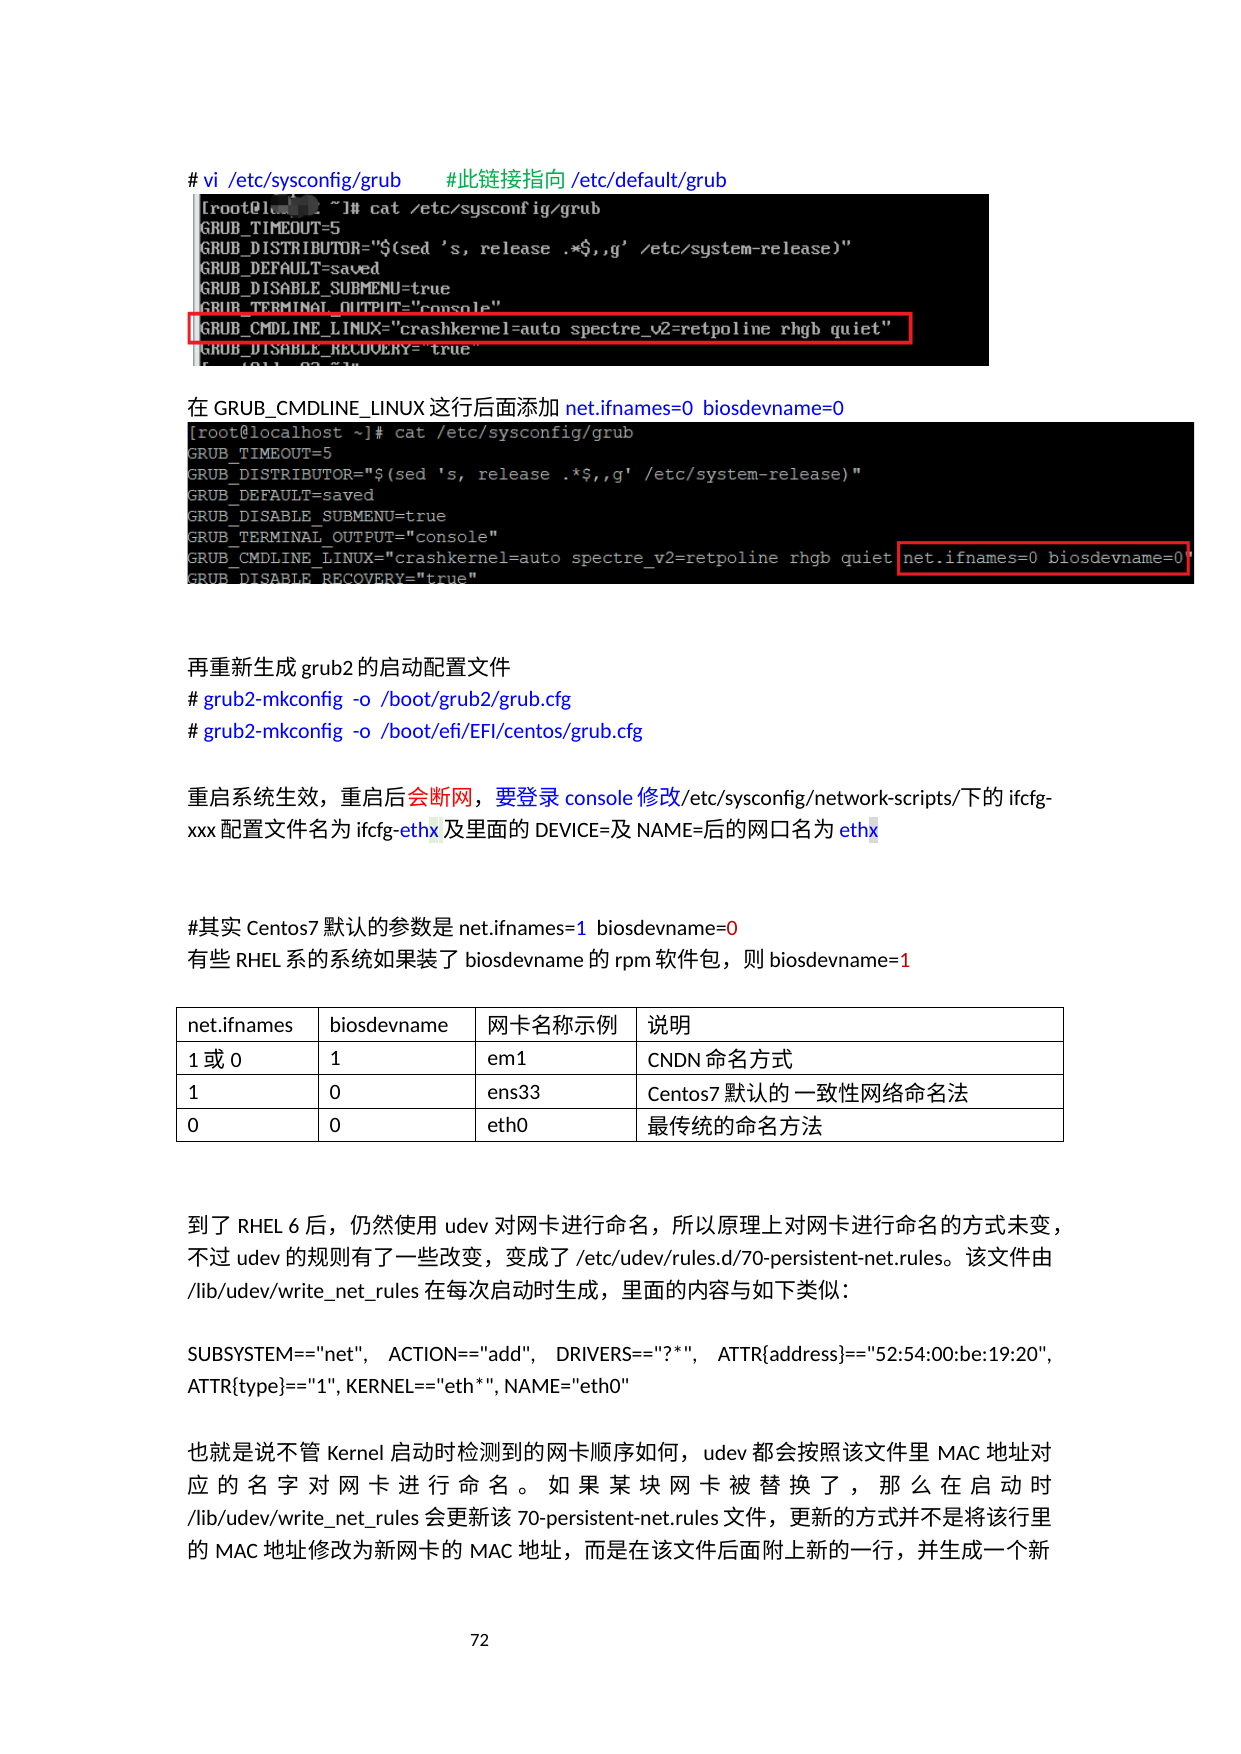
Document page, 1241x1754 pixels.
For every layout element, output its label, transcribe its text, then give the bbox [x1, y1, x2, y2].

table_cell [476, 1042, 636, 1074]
text #其实Centos7默认的参数是net.ifnames=1 biosdevname=0 [187, 909, 1053, 942]
text 重启系统生效，重启后会断网，要登录console修改/etc/sysconfig/network-scripts/下的ifcfg-xxx配置文件名为ifcfg-ethx及里面的DEVICE=及NAME=后的网口名为ethx [187, 779, 1053, 844]
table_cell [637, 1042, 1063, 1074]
text # grub2-mkconfig -o /boot/grub2/grub.cfg [187, 682, 1053, 714]
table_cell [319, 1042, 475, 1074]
text # vi /etc/sysconfig/grub #此链接指向 /etc/default/grub [187, 162, 1053, 194]
text SUBSYSTEM=="net", ACTION=="add", DRIVERS=="?*", ATTR{address}=="52:54:00:be:19:20", ATTR{type}=="1", KERNEL=="eth*", NAME="eth0" [187, 1337, 1053, 1402]
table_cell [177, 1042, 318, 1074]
text 再重新生成grub2的启动配置文件 [187, 649, 1053, 682]
picture [187, 194, 989, 366]
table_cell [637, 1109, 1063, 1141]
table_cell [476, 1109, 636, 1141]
text 到了 RHEL 6 后，仍然使用 udev 对网卡进行命名，所以原理上对网卡进行命名的方式未变，不过 udev 的规则有了一些改变，变成了 /etc/udev/rules.d/70-persistent-net.rules。该文件由 /lib/udev/write_net_rules 在每次启动时生成，里面的内容与如下类似： [187, 1207, 1053, 1305]
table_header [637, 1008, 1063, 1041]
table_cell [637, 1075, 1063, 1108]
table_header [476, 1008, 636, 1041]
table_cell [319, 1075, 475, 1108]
text 在GRUB_CMDLINE_LINUX这行后面添加 net.ifnames=0 biosdevname=0 [187, 389, 1053, 422]
text # grub2-mkconfig -o /boot/efi/EFI/centos/grub.cfg [187, 714, 1053, 747]
text 有些RHEL系的系统如果装了biosdevname的rpm软件包，则biosdevname=1 [187, 942, 1053, 974]
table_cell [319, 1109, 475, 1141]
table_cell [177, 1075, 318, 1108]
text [187, 1435, 1053, 1565]
picture [187, 422, 1195, 584]
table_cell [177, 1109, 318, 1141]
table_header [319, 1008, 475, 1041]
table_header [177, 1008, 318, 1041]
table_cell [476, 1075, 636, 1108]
